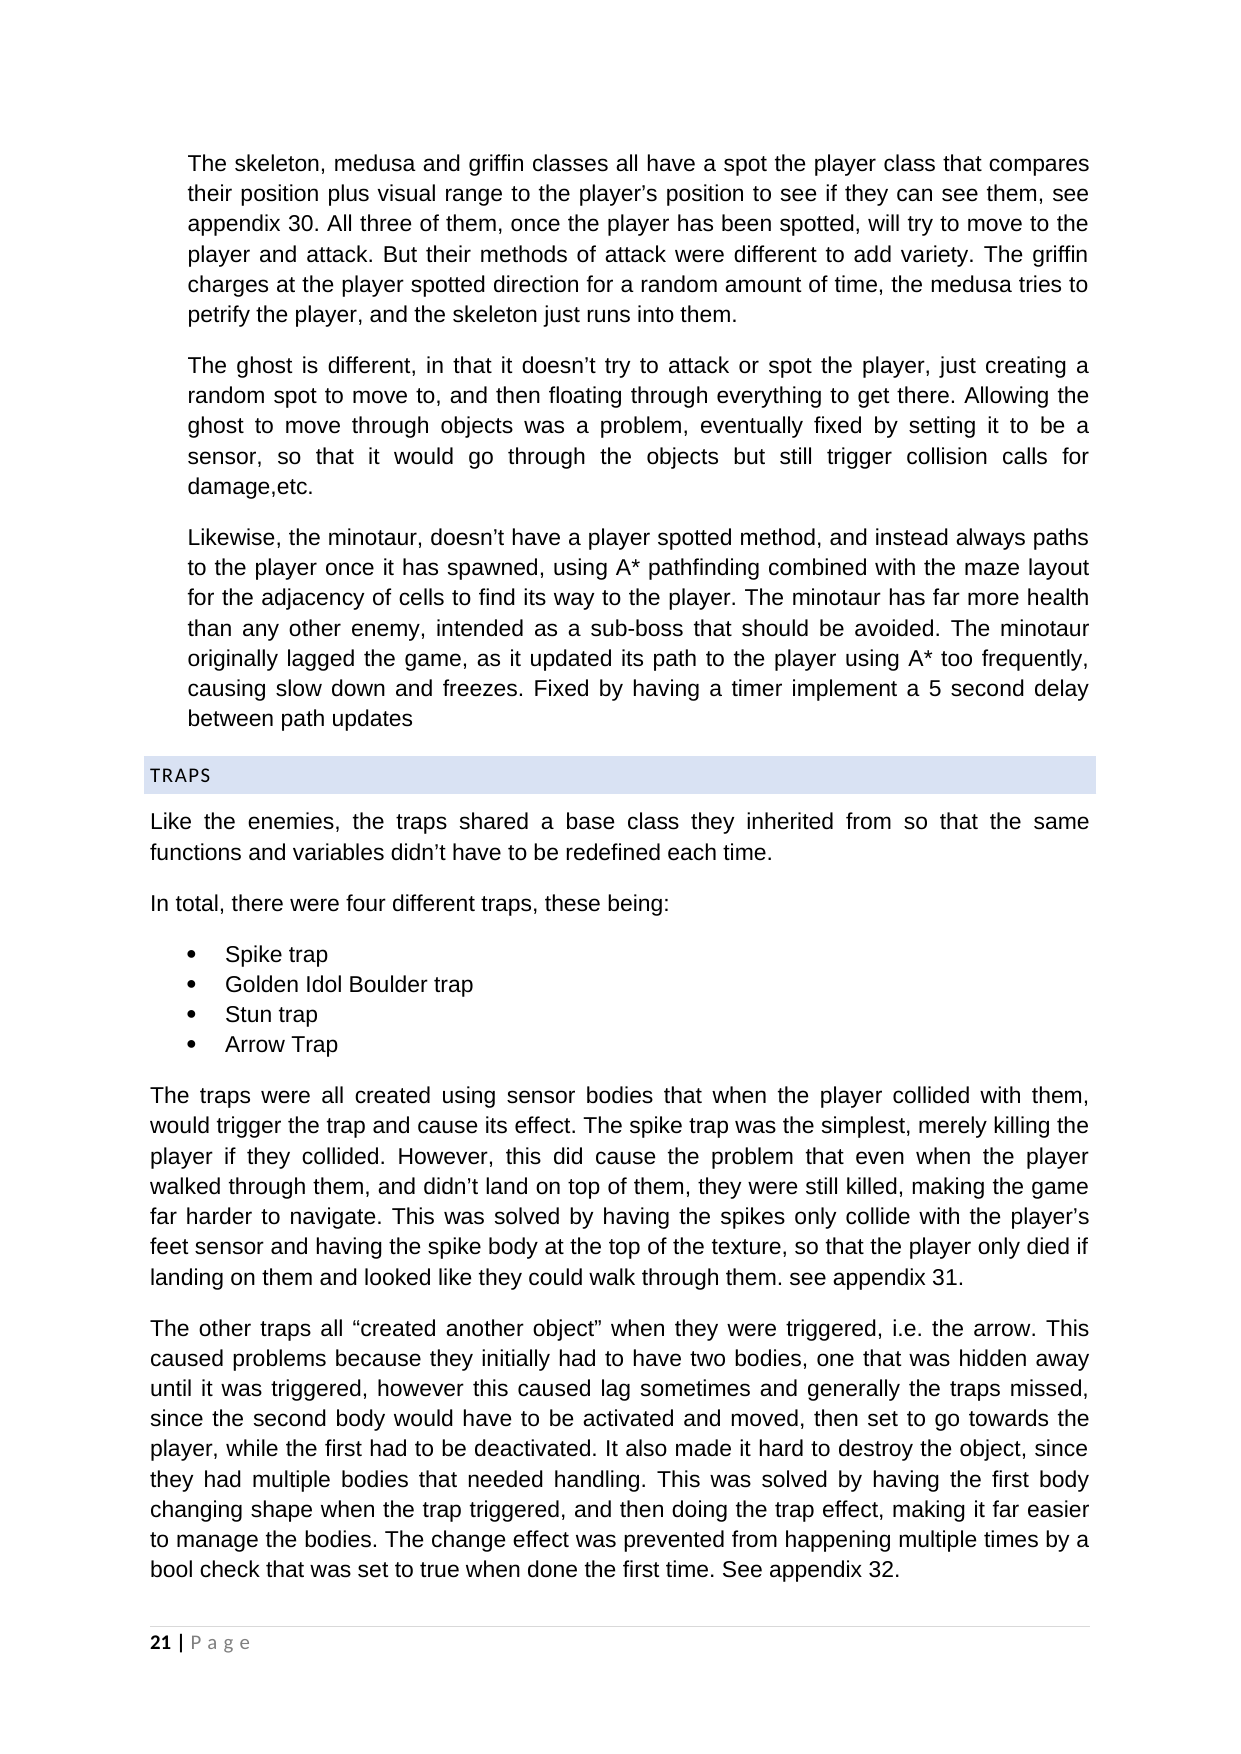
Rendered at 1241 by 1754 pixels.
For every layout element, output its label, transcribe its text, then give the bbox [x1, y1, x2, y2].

subtitle Traps [150, 763, 1090, 788]
list Arrow Trap [187, 1031, 1090, 1058]
text In total, there were four different traps, these being: [150, 889, 1090, 916]
text Like the enemies, the traps shared a base class they inherited from so that the same functions and variables didn’t have to be redefined each time. [150, 808, 1090, 865]
text The skeleton, medusa and griffin classes all have a spot the player class that compares their position plus visual range to the player’s position to see if they can see them, see appendix 30. All three of them, once the player has been spotted, will try to move to the player and attack. But their methods of attack were different to add variety. The griffin charges at the player spotted direction for a random amount of time, the medusa tries to petrify the player, and the skeleton just runs into them. [187, 150, 1090, 327]
text The ghost is different, in that it doesn’t try to attack or spot the player, just creating a random spot to move to, and then floating through everything to get there. Allowing the ghost to move through objects was a problem, eventually fixed by setting it to be a sensor, so that it would go through the objects but still trigger collision calls for damage,etc. [187, 352, 1090, 499]
text The other traps all “created another object” when they were triggered, i.e. the arrow. This caused problems because they initially had to have two bodies, one that was hidden away until it was triggered, however this caused lag sometimes and generally the traps missed, since the second body would have to be activated and moved, then set to go towards the player, while the first had to be deactivated. It also made it hard to destroy the object, since they had multiple bodies that needed handling. This was solved by having the first body changing shape when the trap triggered, and then doing the trap effect, making it far easier to manage the bodies. The change effect was prevented from happening multiple times by a bool check that was set to true when done the first time. See appendix 32. [150, 1314, 1090, 1583]
list Golden Idol Boulder trap [187, 971, 1090, 997]
list Stun trap [187, 1001, 1090, 1027]
text The traps were all created using sensor bodies that when the player collided with them, would trigger the trap and cause its effect. The spike trap was the simplest, merely killing the player if they collided. However, this did cause the problem that even when the player walked through them, and didn’t land on top of them, they were still killed, making the game far harder to navigate. This was solved by having the spikes only collide with the player’s feet sensor and having the spike body at the top of the texture, so that the player only died if landing on them and looked like they could walk through them. see appendix 31. [150, 1082, 1090, 1290]
text Likewise, the minotaur, doesn’t have a player spotted method, and instead always paths to the player once it has spawned, using A* pathfinding combined with the maze layout for the adjacency of cells to find its way to the player. The minotaur has far more health than any other enemy, intended as a sub-boss that should be avoided. The minotaur originally lagged the game, as it updated its path to the player using A* too frequently, causing slow down and freezes. Fixed by having a timer implement a 5 second delay between path updates [187, 524, 1090, 732]
list Spike trap [187, 941, 1090, 967]
